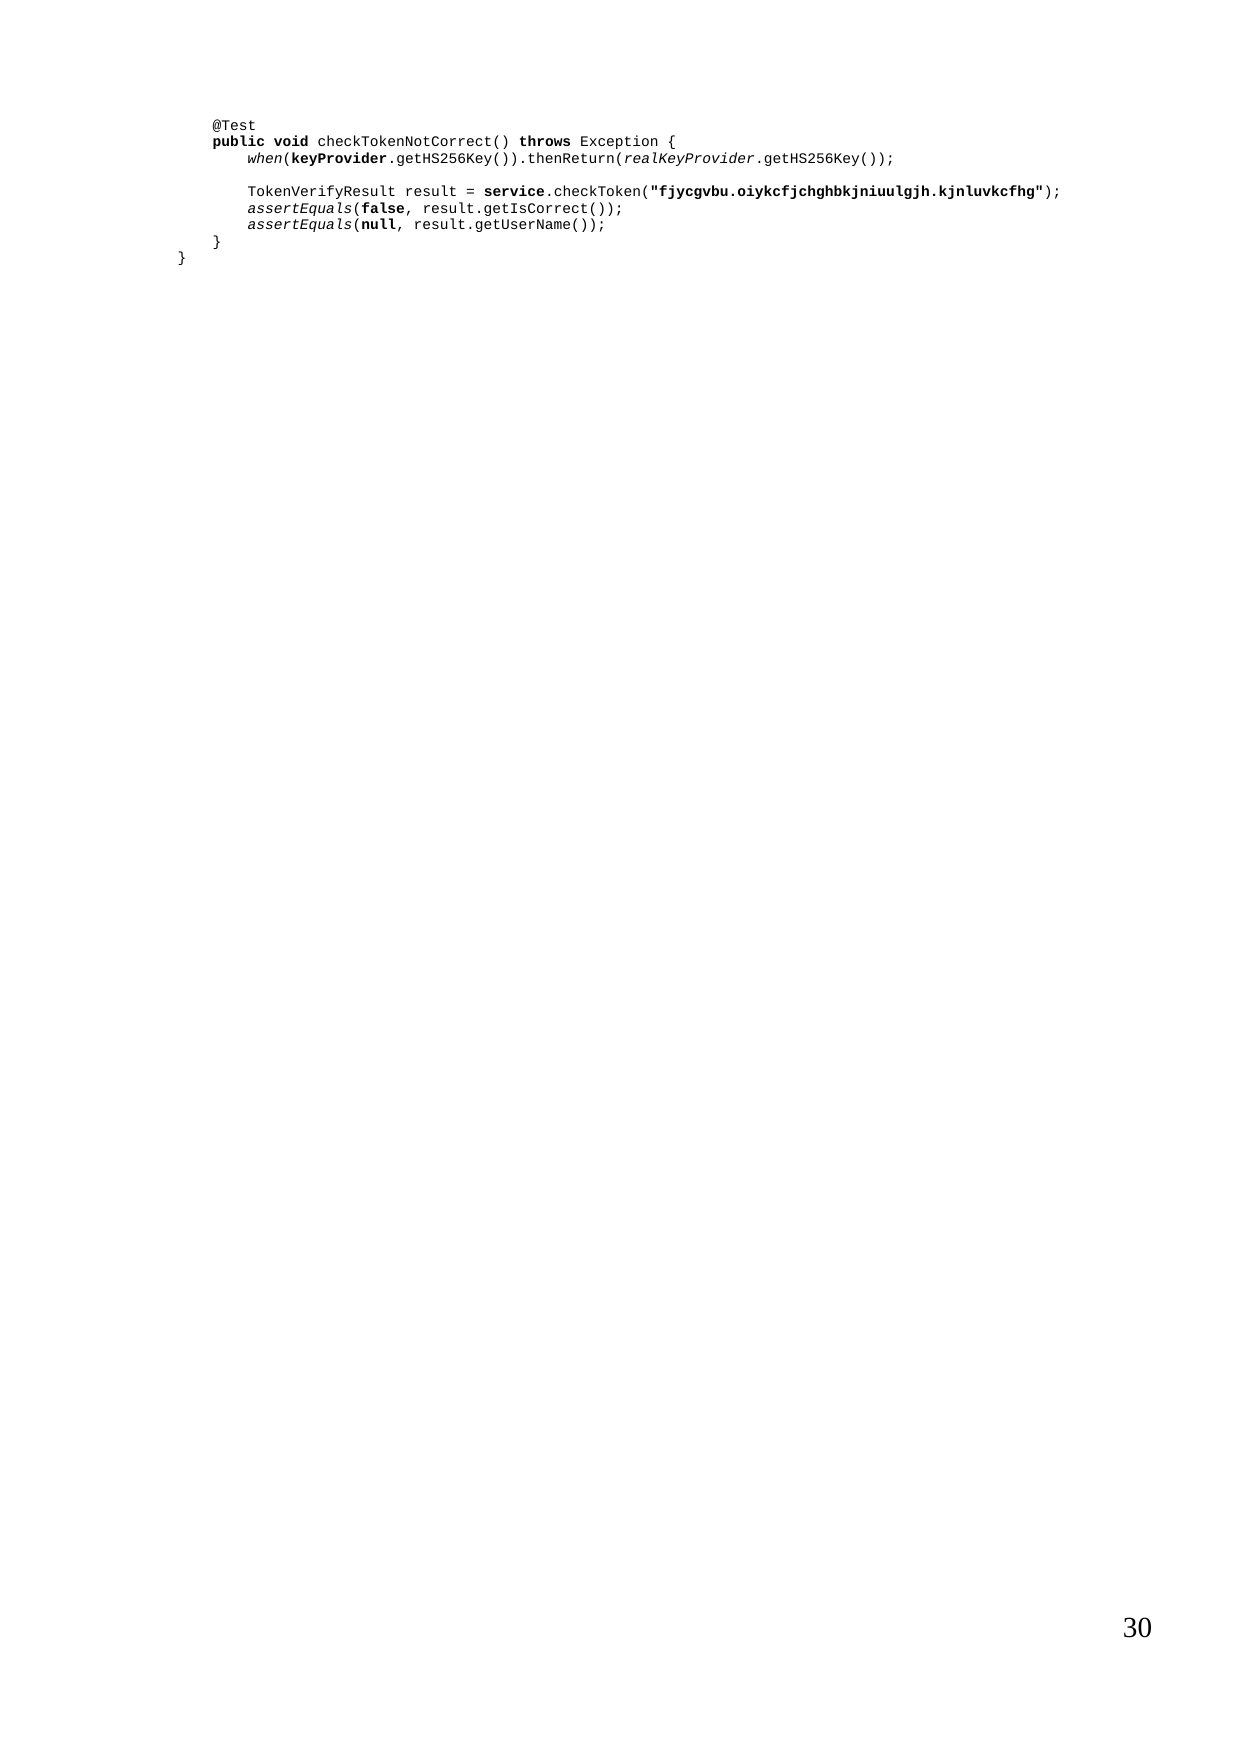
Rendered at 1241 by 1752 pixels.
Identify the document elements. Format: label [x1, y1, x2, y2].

text [177, 118, 1152, 267]
